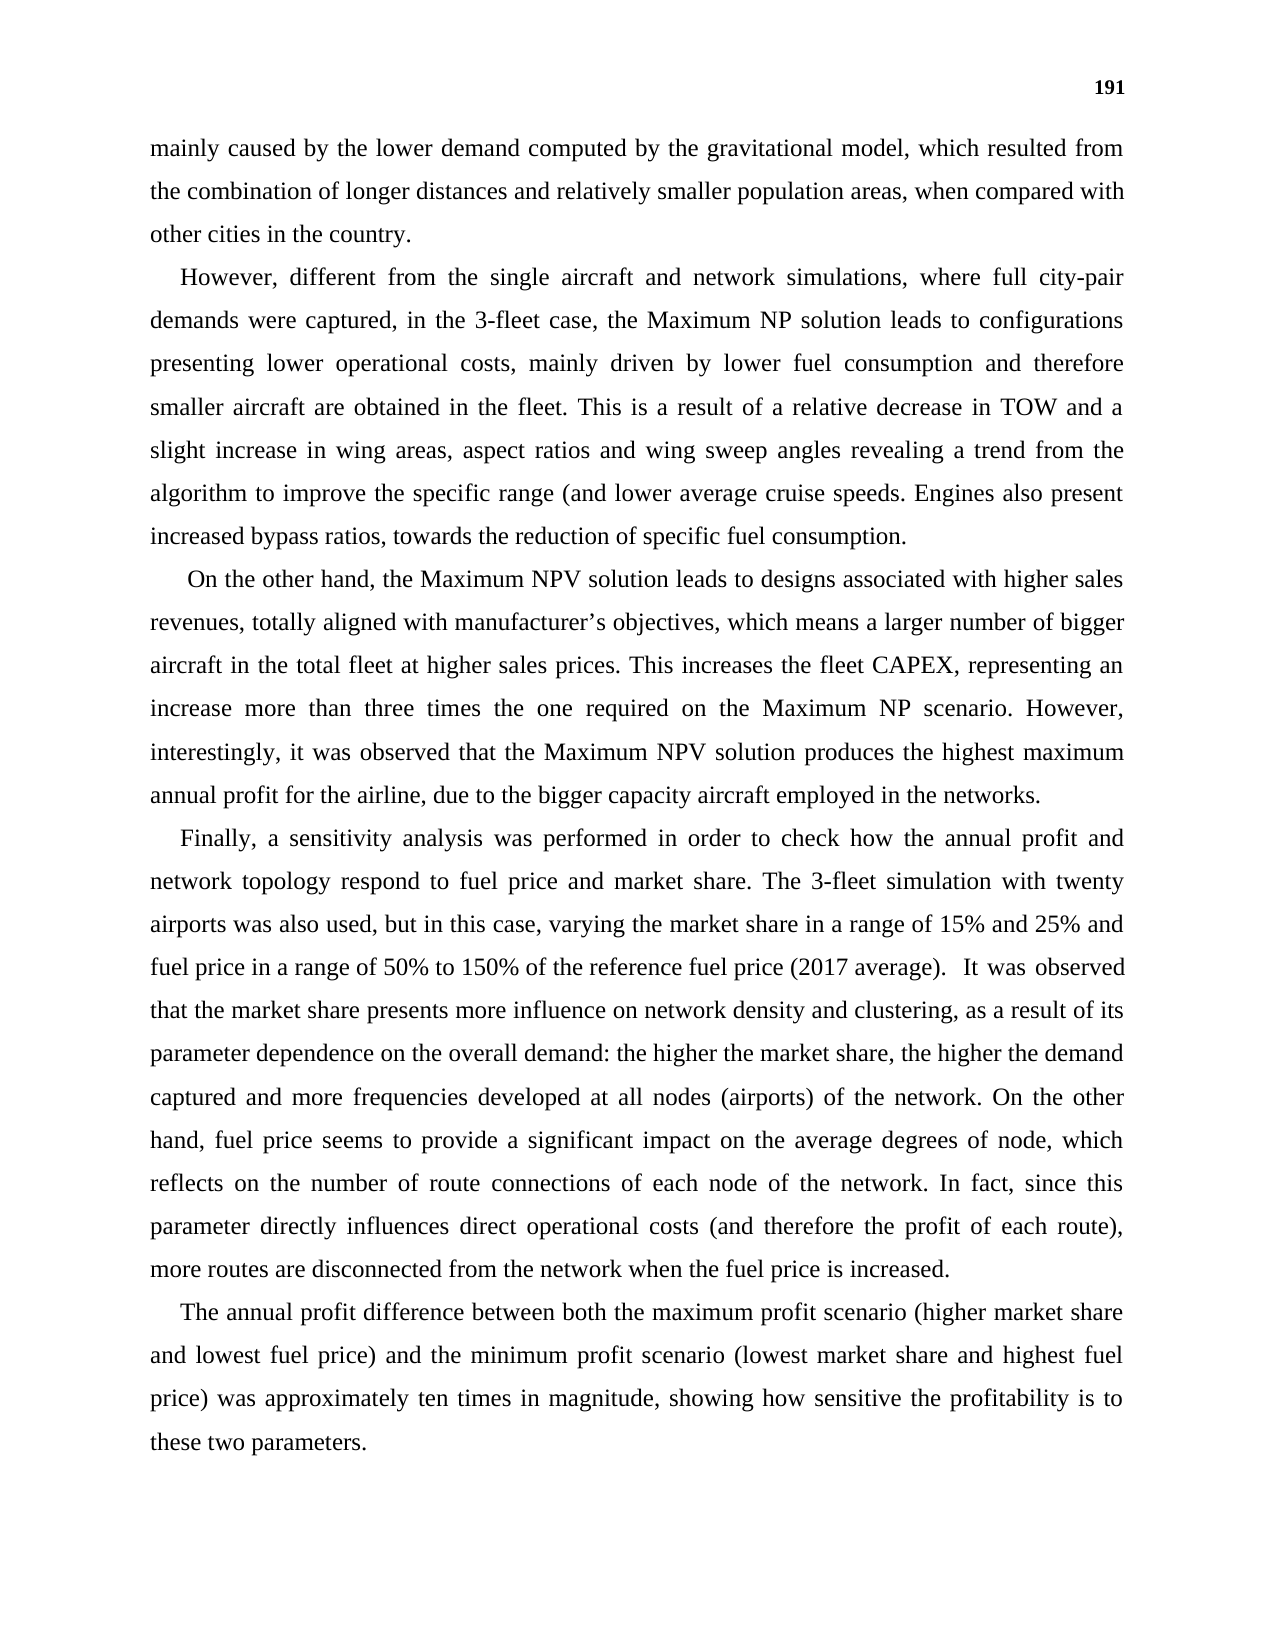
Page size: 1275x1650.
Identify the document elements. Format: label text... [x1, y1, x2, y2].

text Finally, a sensitivity analysis was performed in order to check how the annual profit and network topology respond to fuel price and market share. The 3-fleet simulation with twenty airports was also used, but in this case, varying the market share in a range of 15% and 25% and fuel price in a range of 50% to 150% of the reference fuel price (2017 average). It was observed that the market share presents more influence on network density and clustering, as a result of its parameter dependence on the overall demand: the higher the market share, the higher the demand captured and more frequencies developed at all nodes (airports) of the network. On the other hand, fuel price seems to provide a significant impact on the average degrees of node, which reflects on the number of route connections of each node of the network. In fact, since this parameter directly influences direct operational costs (and therefore the profit of each route), more routes are disconnected from the network when the fuel price is increased. [150, 823, 1125, 1283]
text The annual profit difference between both the maximum profit scenario (higher market share and lowest fuel price) and the minimum profit scenario (lowest market share and highest fuel price) was approximately ten times in magnitude, showing how sensitive the profitability is to these two parameters. [150, 1297, 1125, 1455]
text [150, 133, 1125, 248]
text However, different from the single aircraft and network simulations, where full city-pair demands were captured, in the 3-fleet case, the Maximum NP solution leads to configurations presenting lower operational costs, mainly driven by lower fuel consumption and therefore smaller aircraft are obtained in the fleet. This is a result of a relative decrease in TOW and a slight increase in wing areas, aspect ratios and wing sweep angles revealing a trend from the algorithm to improve the specific range (and lower average cruise speeds. Engines also present increased bypass ratios, towards the reduction of specific fuel consumption. [150, 262, 1125, 550]
text On the other hand, the Maximum NPV solution leads to designs associated with higher sales revenues, totally aligned with manufacturer’s objectives, which means a larger number of bigger aircraft in the total fleet at higher sales prices. This increases the fleet CAPEX, representing an increase more than three times the one required on the Maximum NP scenario. However, interestingly, it was observed that the Maximum NPV solution produces the highest maximum annual profit for the airline, due to the bigger capacity aircraft employed in the networks. [150, 564, 1125, 808]
